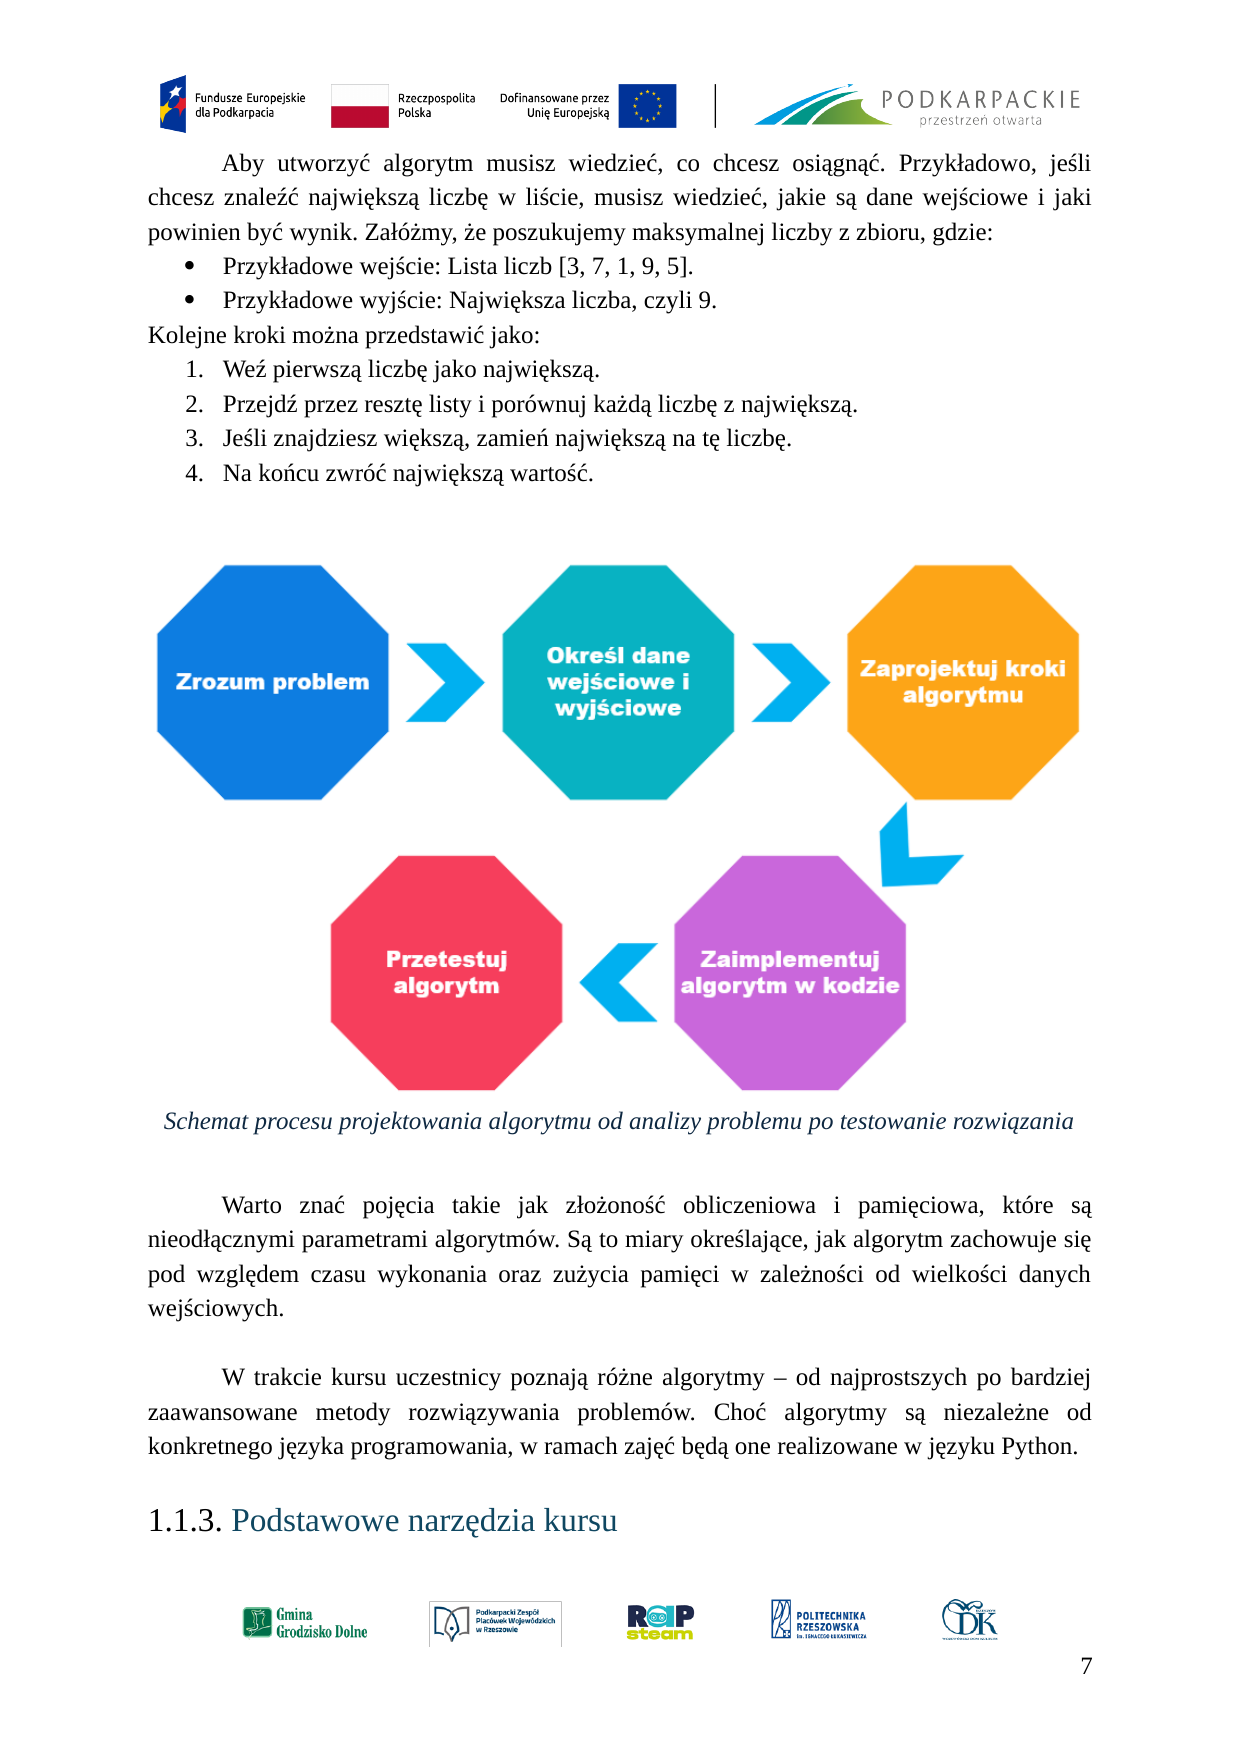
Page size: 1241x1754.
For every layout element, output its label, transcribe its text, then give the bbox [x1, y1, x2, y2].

picture [147, 60, 1093, 148]
list Jeśli znajdziesz większą, zamień największą na tę liczbę. [185, 423, 1092, 452]
list Weź pierwszą liczbę jako największą. [185, 354, 1092, 383]
subtitle Podstawowe narzędzia kursu [148, 1500, 1092, 1539]
text Aby utworzyć algorytm musisz wiedzieć, co chcesz osiągnąć. Przykładowo, jeśli chcesz znaleźć największą liczbę w liście, musisz wiedzieć, jakie są dane wejściowe i jaki powinien być wynik. Załóżmy, że poszukujemy maksymalnej liczby z zbioru, gdzie: [148, 148, 1092, 245]
text Schemat procesu projektowania algorytmu od analizy problemu po testowanie rozwiązania [148, 1106, 1092, 1135]
list Przykładowe wejście: Lista liczb [3, 7, 1, 9, 5]. [185, 251, 1092, 280]
list Na końcu zwróć największą wartość. [185, 458, 1092, 487]
text Warto znać pojęcia takie jak złożoność obliczeniowa i pamięciowa, które są nieodłącznymi parametrami algorytmów. Są to miary określające, jak algorytm zachowuje się pod względem czasu wykonania oraz zużycia pamięci w zależności od wielkości danych wejściowych. [148, 1190, 1092, 1322]
list Przejdź przez resztę listy i porównuj każdą liczbę z największą. [185, 389, 1092, 418]
picture [147, 561, 1092, 1101]
list Przykładowe wyjście: Największa liczba, czyli 9. [185, 286, 1092, 314]
text Kolejne kroki można przedstawić jako: [148, 320, 1092, 349]
text W trakcie kursu uczestnicy poznają różne algorytmy – od najprostszych po bardziej zaawansowane metody rozwiązywania problemów. Choć algorytmy są niezależne od konkretnego języka programowania, w ramach zajęć będą one realizowane w języku Python. [148, 1362, 1092, 1460]
picture [242, 1585, 998, 1652]
